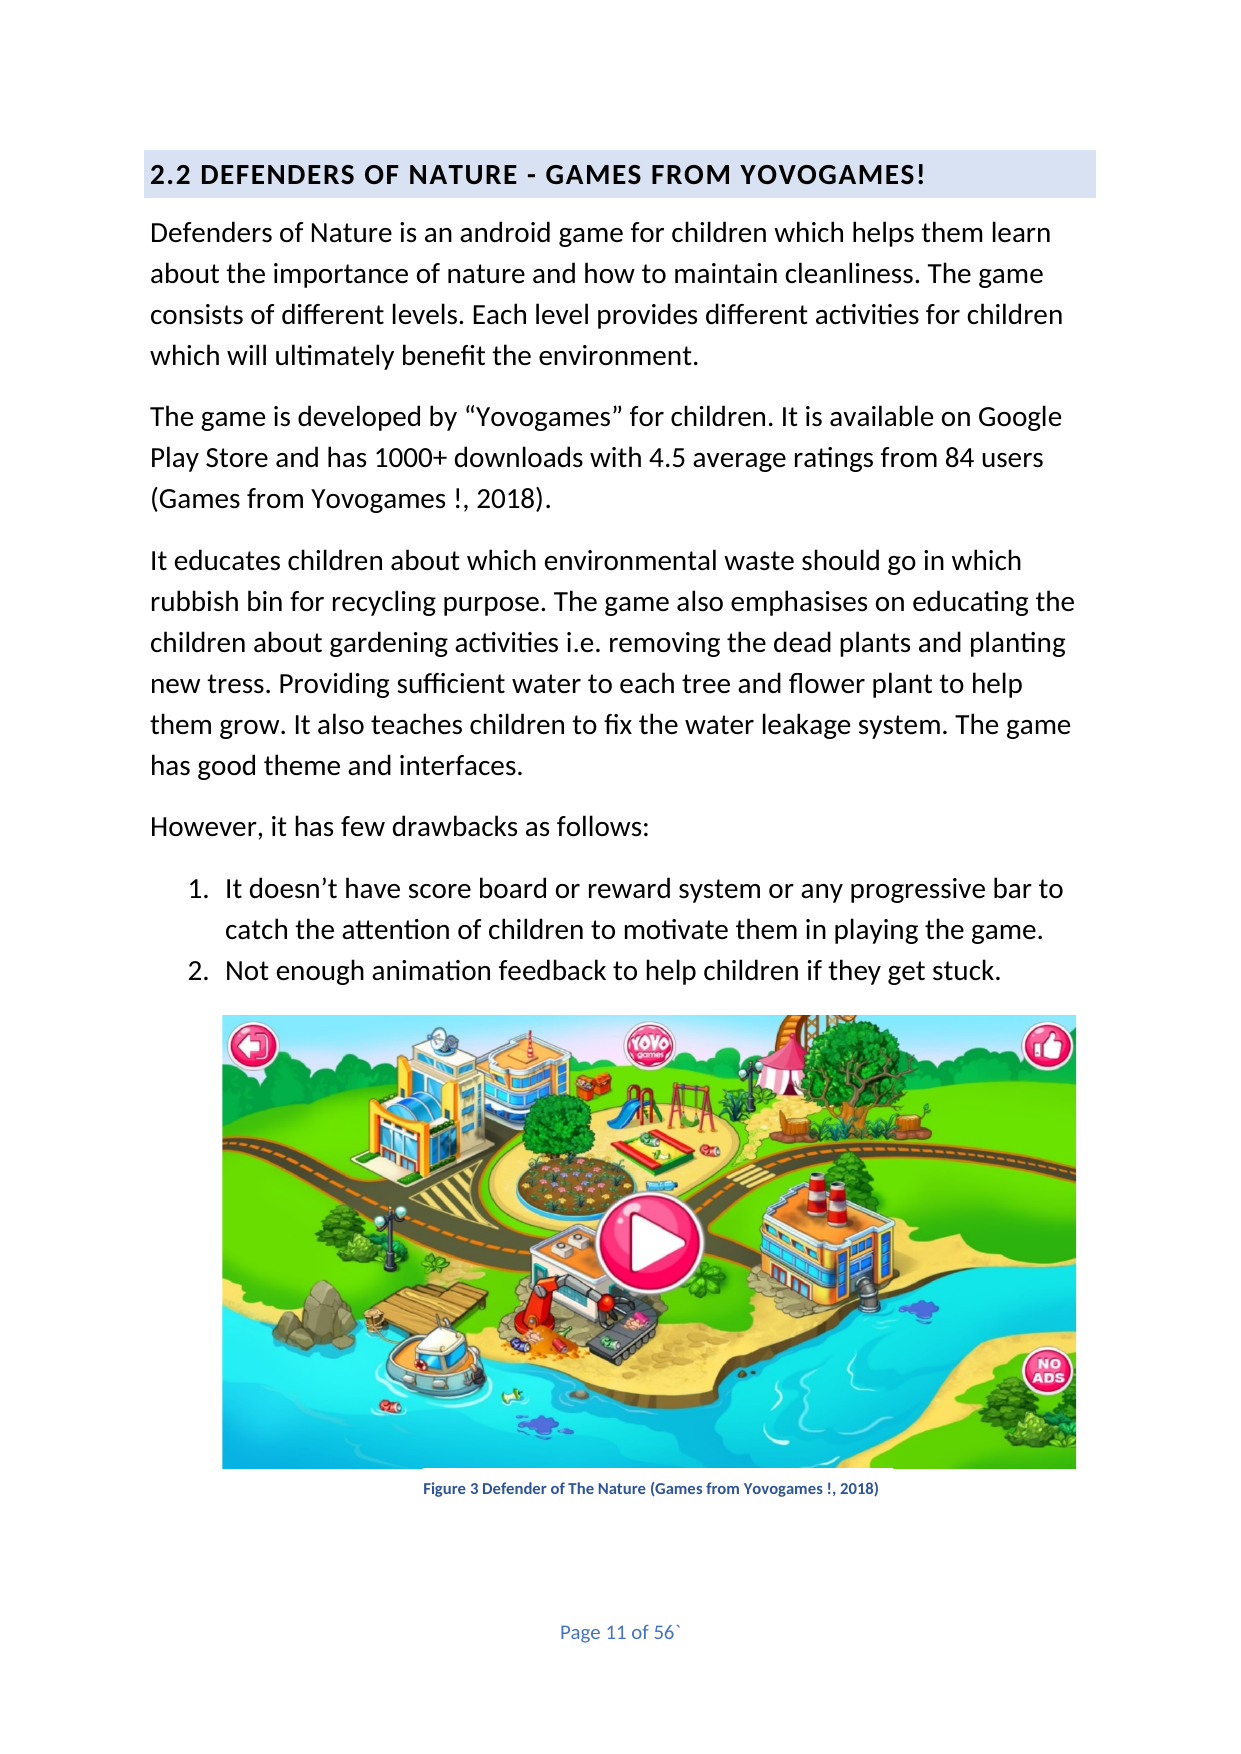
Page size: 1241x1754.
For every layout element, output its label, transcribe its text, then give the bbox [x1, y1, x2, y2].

text It educates children about which environmental waste should go in which rubbish bin for recycling purpose. The game also emphasises on educating the children about gardening activities i.e. removing the dead plants and planting new tress. Providing sufficient water to each tree and flower plant to help them grow. It also teaches children to fix the water leakage system. The game has good theme and interfaces. [150, 542, 1090, 782]
text The game is developed by “Yovogames” for children. It is available on Google Play Store and has 1000+ downloads with 4.5 average ratings from 84 users. [150, 398, 1090, 516]
list It doesn’t have score board or reward system or any progressive bar to catch the attention of children to motivate them in playing the game. [187, 870, 1090, 947]
list Not enough animation feedback to help children if they get stuck. [187, 952, 1090, 988]
subtitle 2.2 Defenders of Nature - Games from YovoGames! [150, 156, 1090, 192]
picture [222, 1015, 1077, 1469]
text Defenders of Nature is an android game for children which helps them learn about the importance of nature and how to maintain cleanliness. The game consists of different levels. Each level provides different activities for children which will ultimately benefit the environment. [150, 214, 1090, 372]
text However, it has few drawbacks as follows: [150, 808, 1090, 844]
